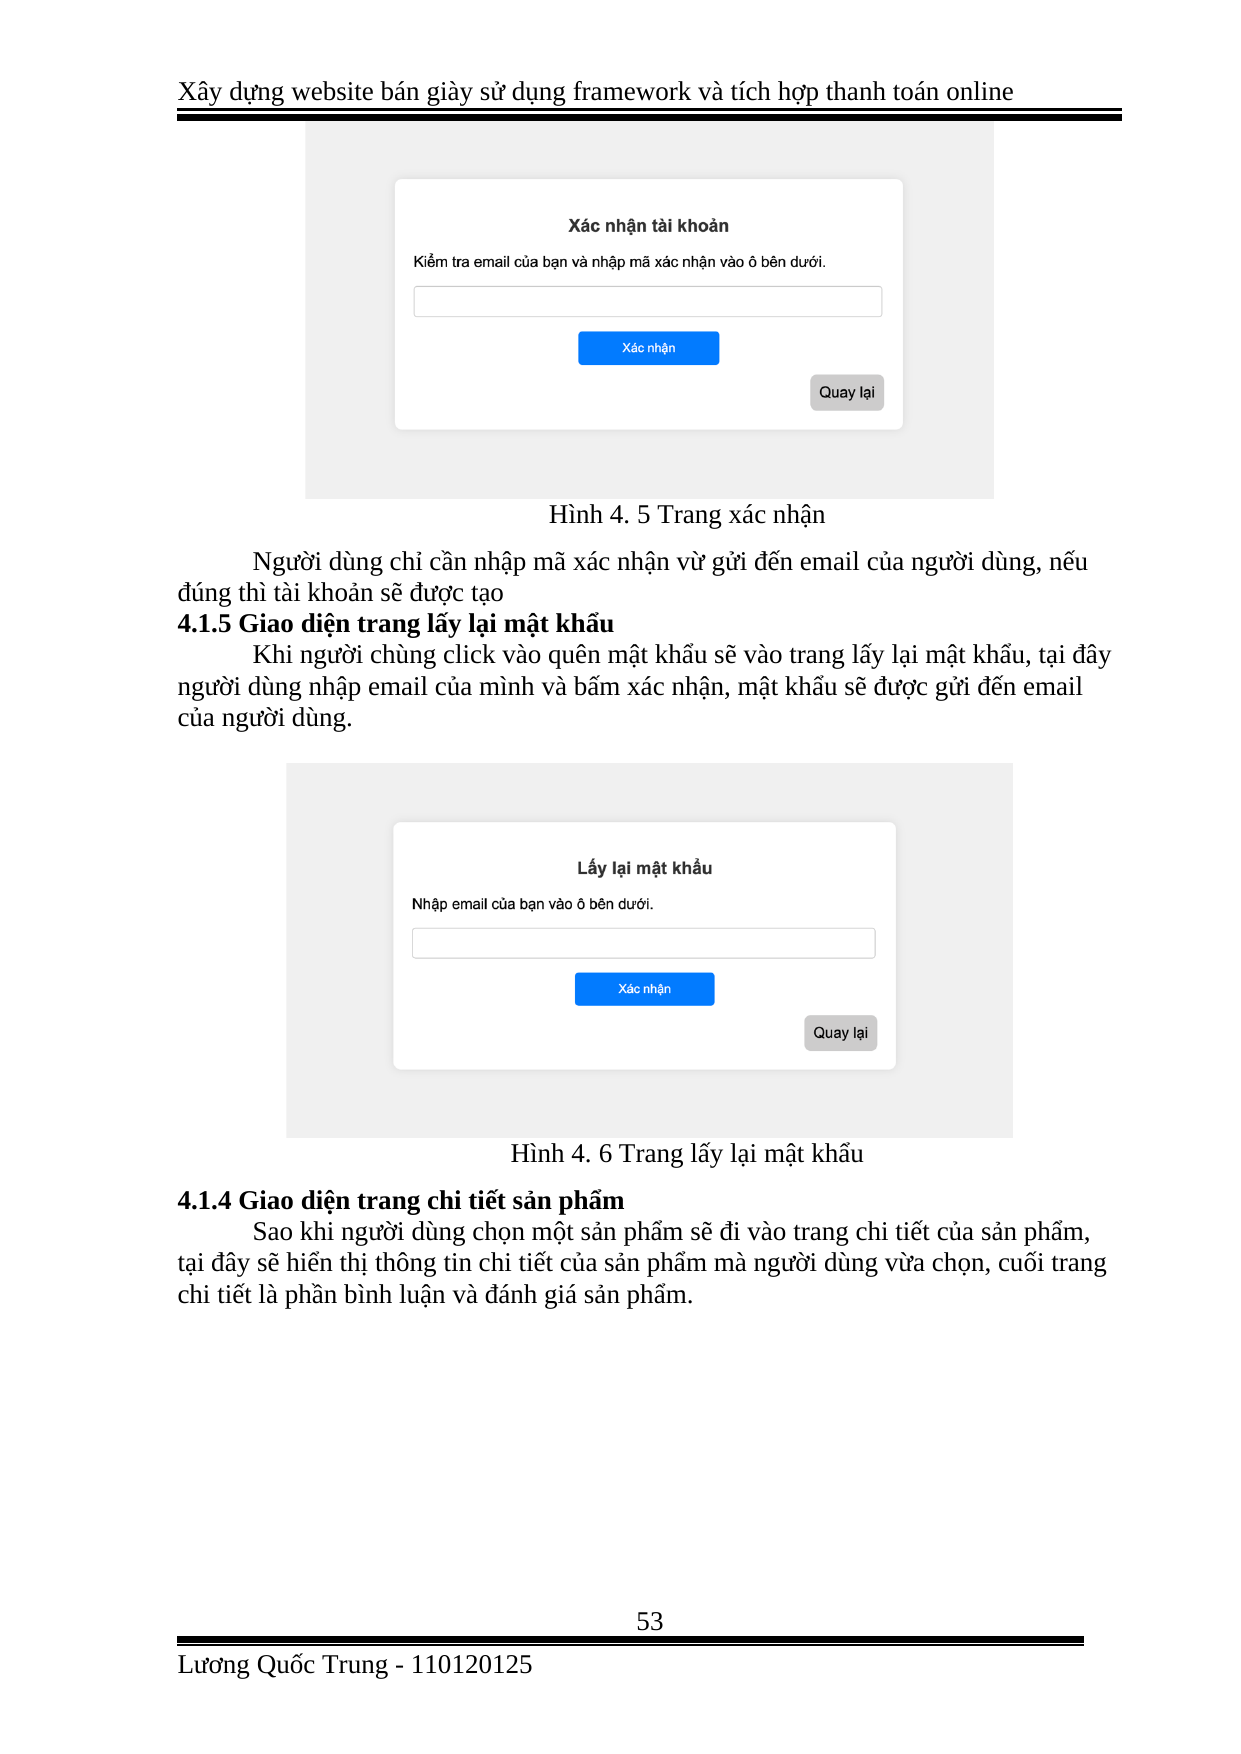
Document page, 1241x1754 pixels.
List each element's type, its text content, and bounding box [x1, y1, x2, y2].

picture [305, 121, 994, 499]
subtitle 4.1.4 Giao diện trang chi tiết sản phẩm [177, 1184, 1122, 1215]
picture [286, 763, 1013, 1138]
text Sao khi người dùng chọn một sản phẩm sẽ đi vào trang chi tiết của sản phẩm, tại đây sẽ hiển thị thông tin chi tiết của sản phẩm mà người dùng vừa chọn, cuối trang chi tiết là phần bình luận và đánh giá sản phẩm. [177, 1215, 1122, 1309]
text Người dùng chỉ cần nhập mã xác nhận vừ gửi đến email của người dùng, nếu đúng thì tài khoản sẽ được tạo [177, 545, 1122, 607]
subtitle 4.1.5 Giao diện trang lấy lại mật khẩu [177, 607, 1122, 638]
text Khi người chùng click vào quên mật khẩu sẽ vào trang lấy lại mật khẩu, tại đây người dùng nhập email của mình và bấm xác nhận, mật khẩu sẽ được gửi đến email của người dùng. [177, 638, 1122, 732]
